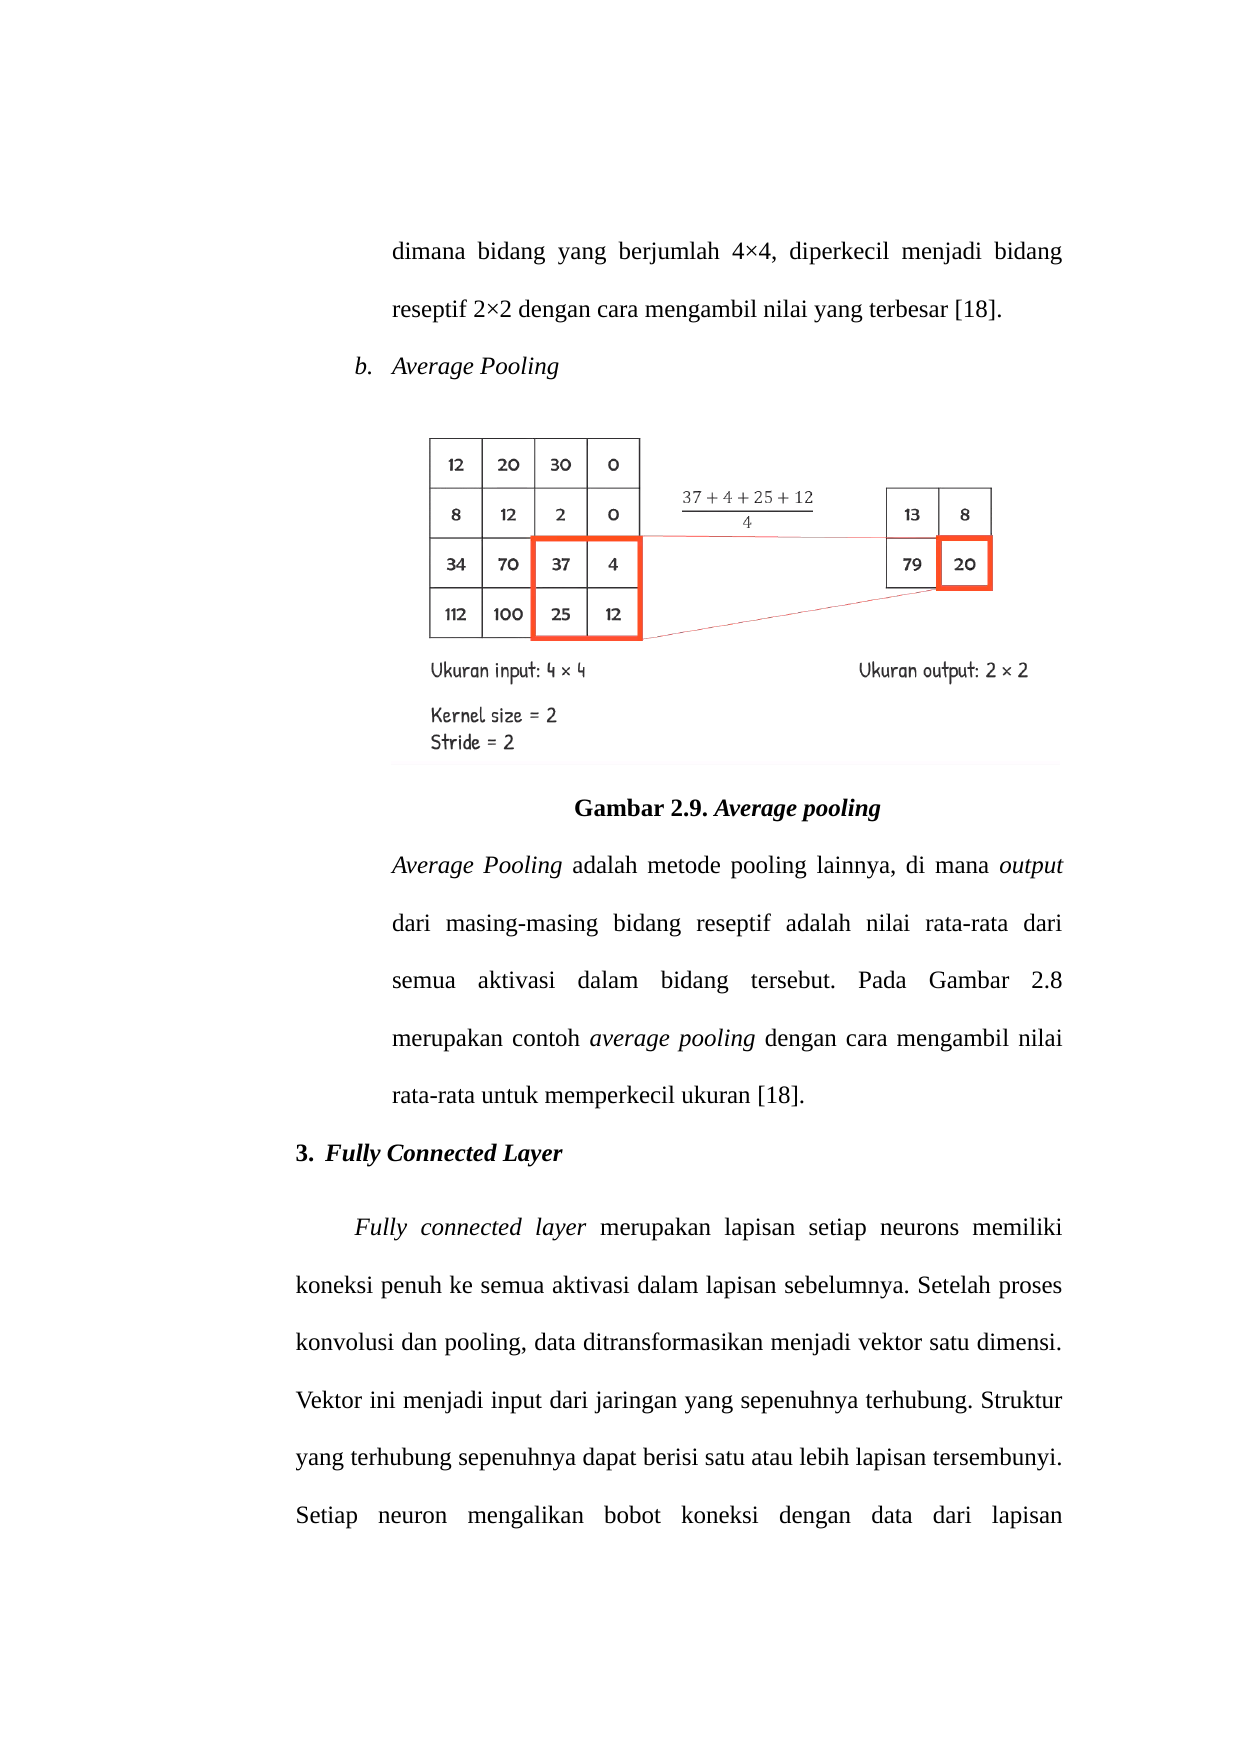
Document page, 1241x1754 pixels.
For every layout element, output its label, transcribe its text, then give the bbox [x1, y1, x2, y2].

list Average Pooling adalah metode pooling lainnya, di mana output dari masing-masing bidang reseptif adalah nilai rata-rata dari semua aktivasi dalam bidang tersebut. Pada Gambar 2.8 merupakan contoh average pooling dengan cara mengambil nilai rata-rata untuk memperkecil ukuran [18]. [392, 851, 1063, 1109]
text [295, 1212, 1063, 1528]
list Fully Connected Layer [295, 1138, 1063, 1167]
list Gambar 2.9. Average pooling [392, 793, 1063, 822]
picture [391, 408, 1060, 765]
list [392, 236, 1063, 322]
list Average Pooling [354, 351, 1063, 380]
